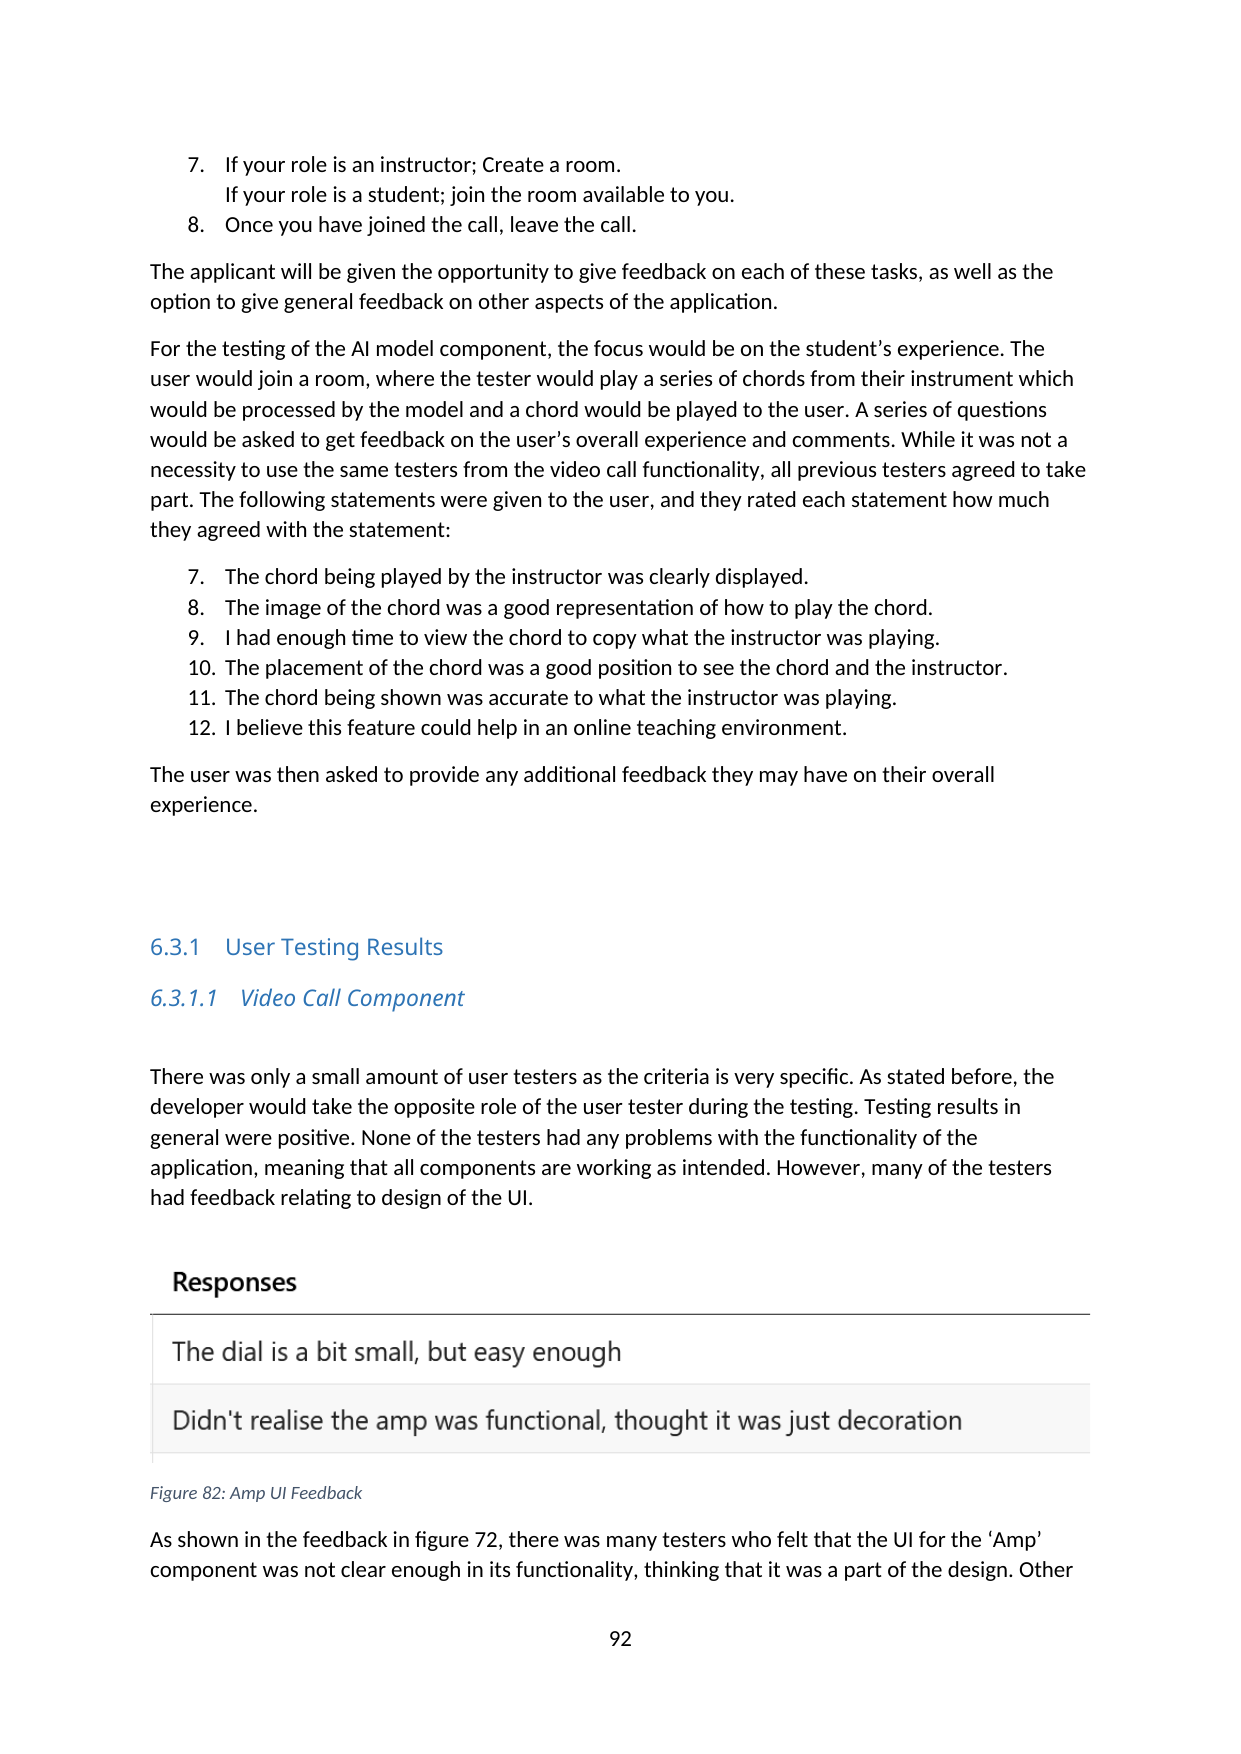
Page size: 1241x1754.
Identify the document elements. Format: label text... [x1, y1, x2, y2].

list The image of the chord was a good representation of how to play the chord. [187, 593, 1090, 621]
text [150, 1525, 1090, 1583]
text For the testing of the AI model component, the focus would be on the student’s experience. The user would join a room, where the tester would play a series of chords from their instrument which would be processed by the model and a chord would be played to the user. A series of questions would be asked to get feedback on the user’s overall experience and comments. While it was not a necessity to use the same testers from the video call functionality, all previous testers agreed to take part. The following statements were given to the user, and they rated each statement how much they agreed with the statement: [150, 334, 1090, 544]
list The chord being played by the instructor was clearly displayed. [187, 562, 1090, 591]
text The user was then asked to provide any additional feedback they may have on their overall experience. [150, 760, 1090, 819]
text There was only a small amount of user testers as the criteria is very specific. As stated before, the developer would take the opposite role of the user tester during the testing. Testing results in general were positive. None of the testers had any problems with the functionality of the application, meaning that all components are working as intended. However, many of the testers had feedback relating to design of the UI. [150, 1062, 1090, 1211]
list I believe this feature could help in an online teaching environment. [187, 713, 1090, 742]
subtitle User Testing Results [150, 931, 1090, 962]
picture [150, 1230, 1091, 1463]
list If your role is an instructor; Create a room. If your role is a student; join the room available to you. [187, 150, 1090, 208]
list Once you have joined the call, leave the call. [187, 210, 1090, 238]
text The applicant will be given the opportunity to give feedback on each of these tasks, as well as the option to give general feedback on other aspects of the application. [150, 257, 1090, 316]
list I had enough time to view the chord to copy what the instructor was playing. [187, 623, 1090, 651]
list The placement of the chord was a good position to see the chord and the instructor. [187, 653, 1090, 681]
list The chord being shown was accurate to what the instructor was playing. [187, 683, 1090, 711]
text Figure 82: Amp UI Feedback [150, 1481, 1090, 1504]
subtitle Video Call Component [150, 982, 1090, 1013]
